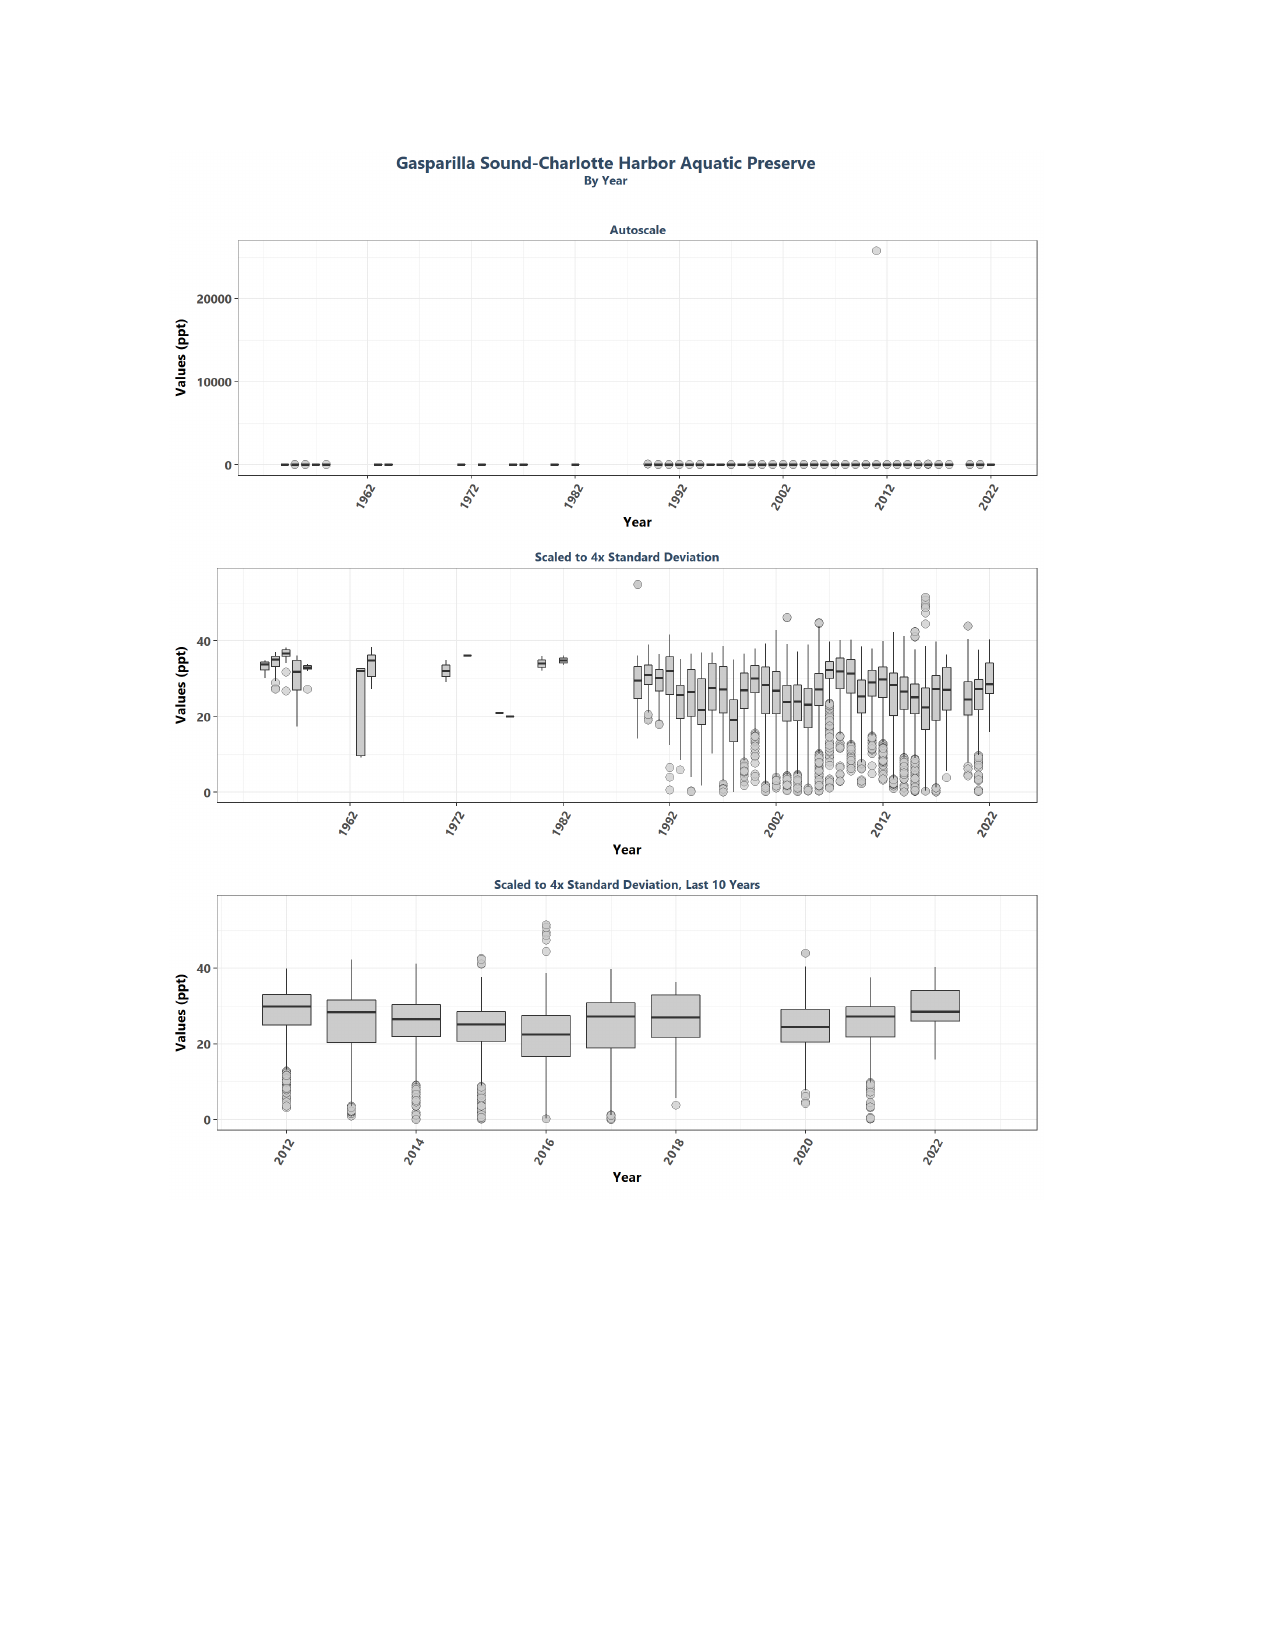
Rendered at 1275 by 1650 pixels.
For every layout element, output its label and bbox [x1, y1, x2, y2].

picture [168, 150, 1044, 1200]
